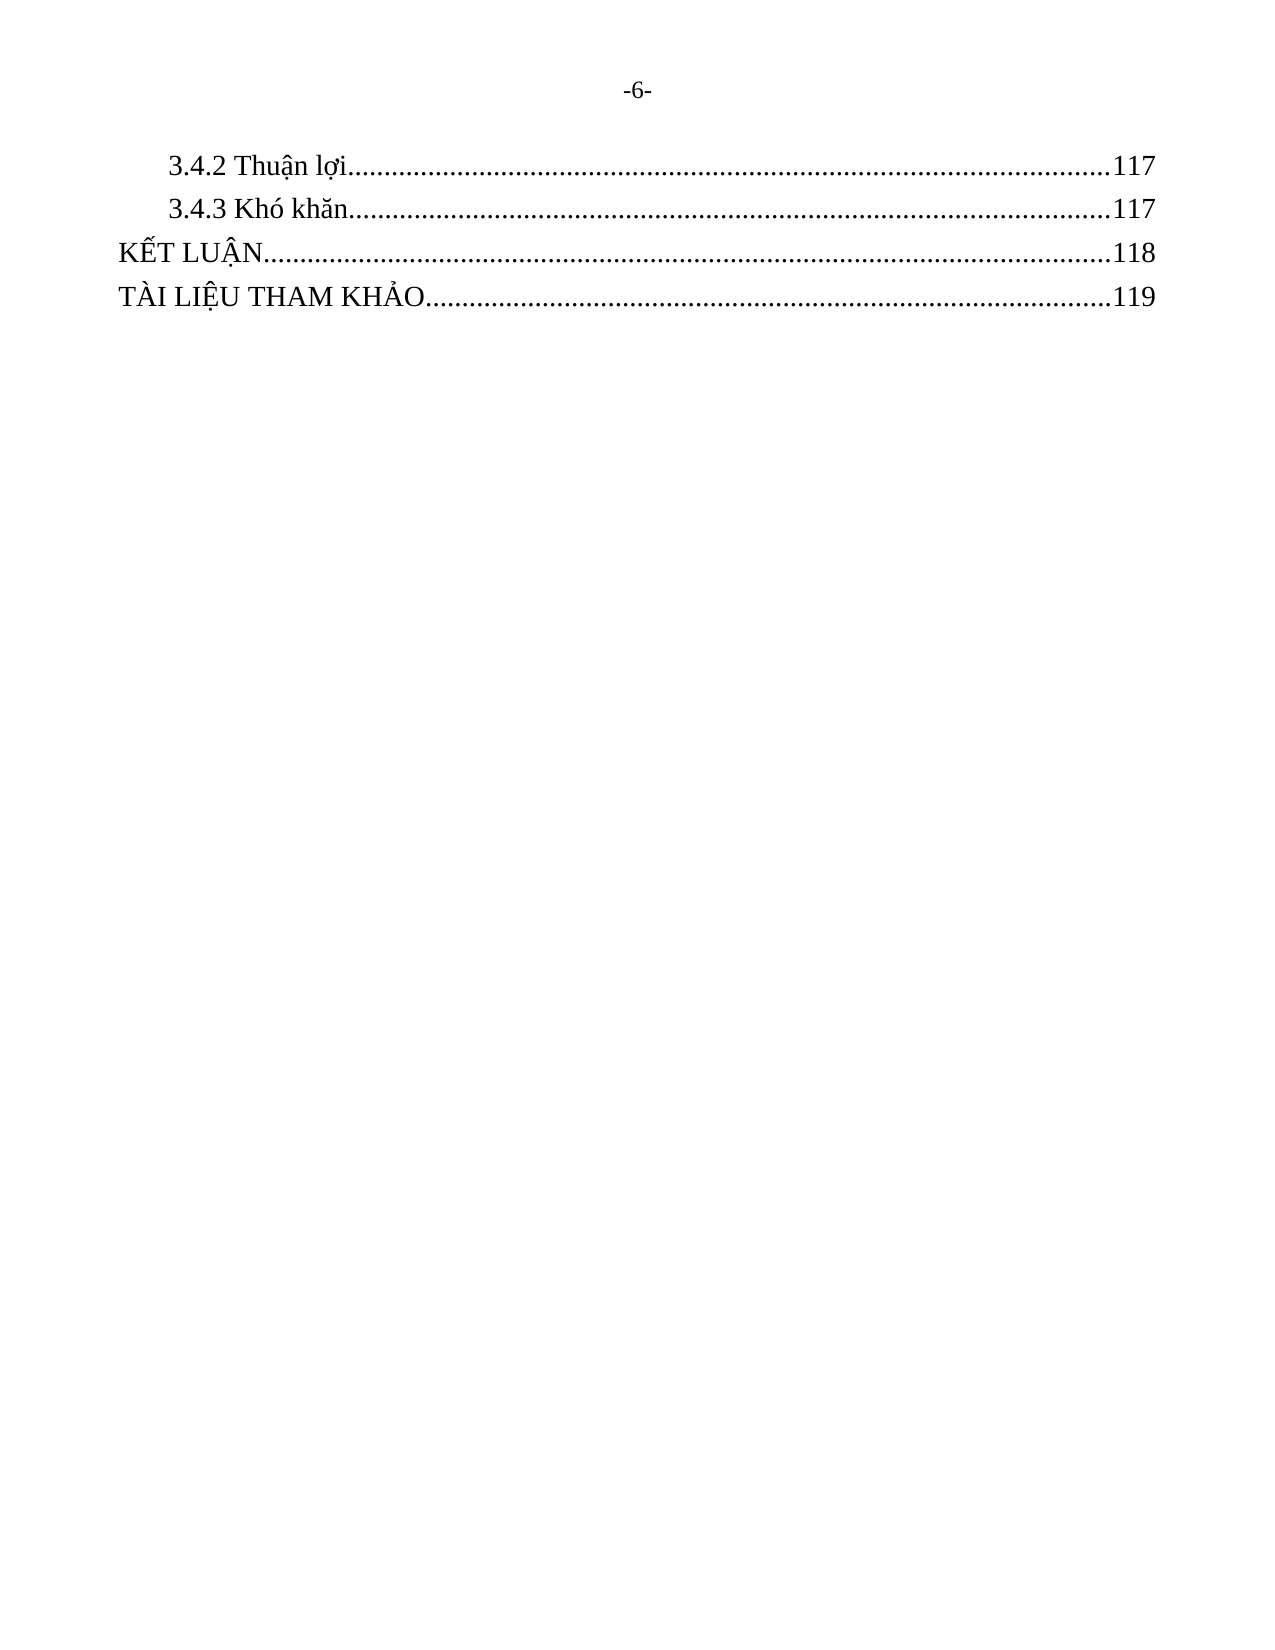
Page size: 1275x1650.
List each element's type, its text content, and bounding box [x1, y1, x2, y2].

text KẾT LUẬN 118 [118, 236, 1157, 269]
text 3.4.3 Khó khăn 117 [168, 192, 1157, 225]
text TÀI LIỆU THAM KHẢO 119 [118, 279, 1157, 313]
text 3.4.2 Thuận lợi 117 [168, 148, 1157, 181]
